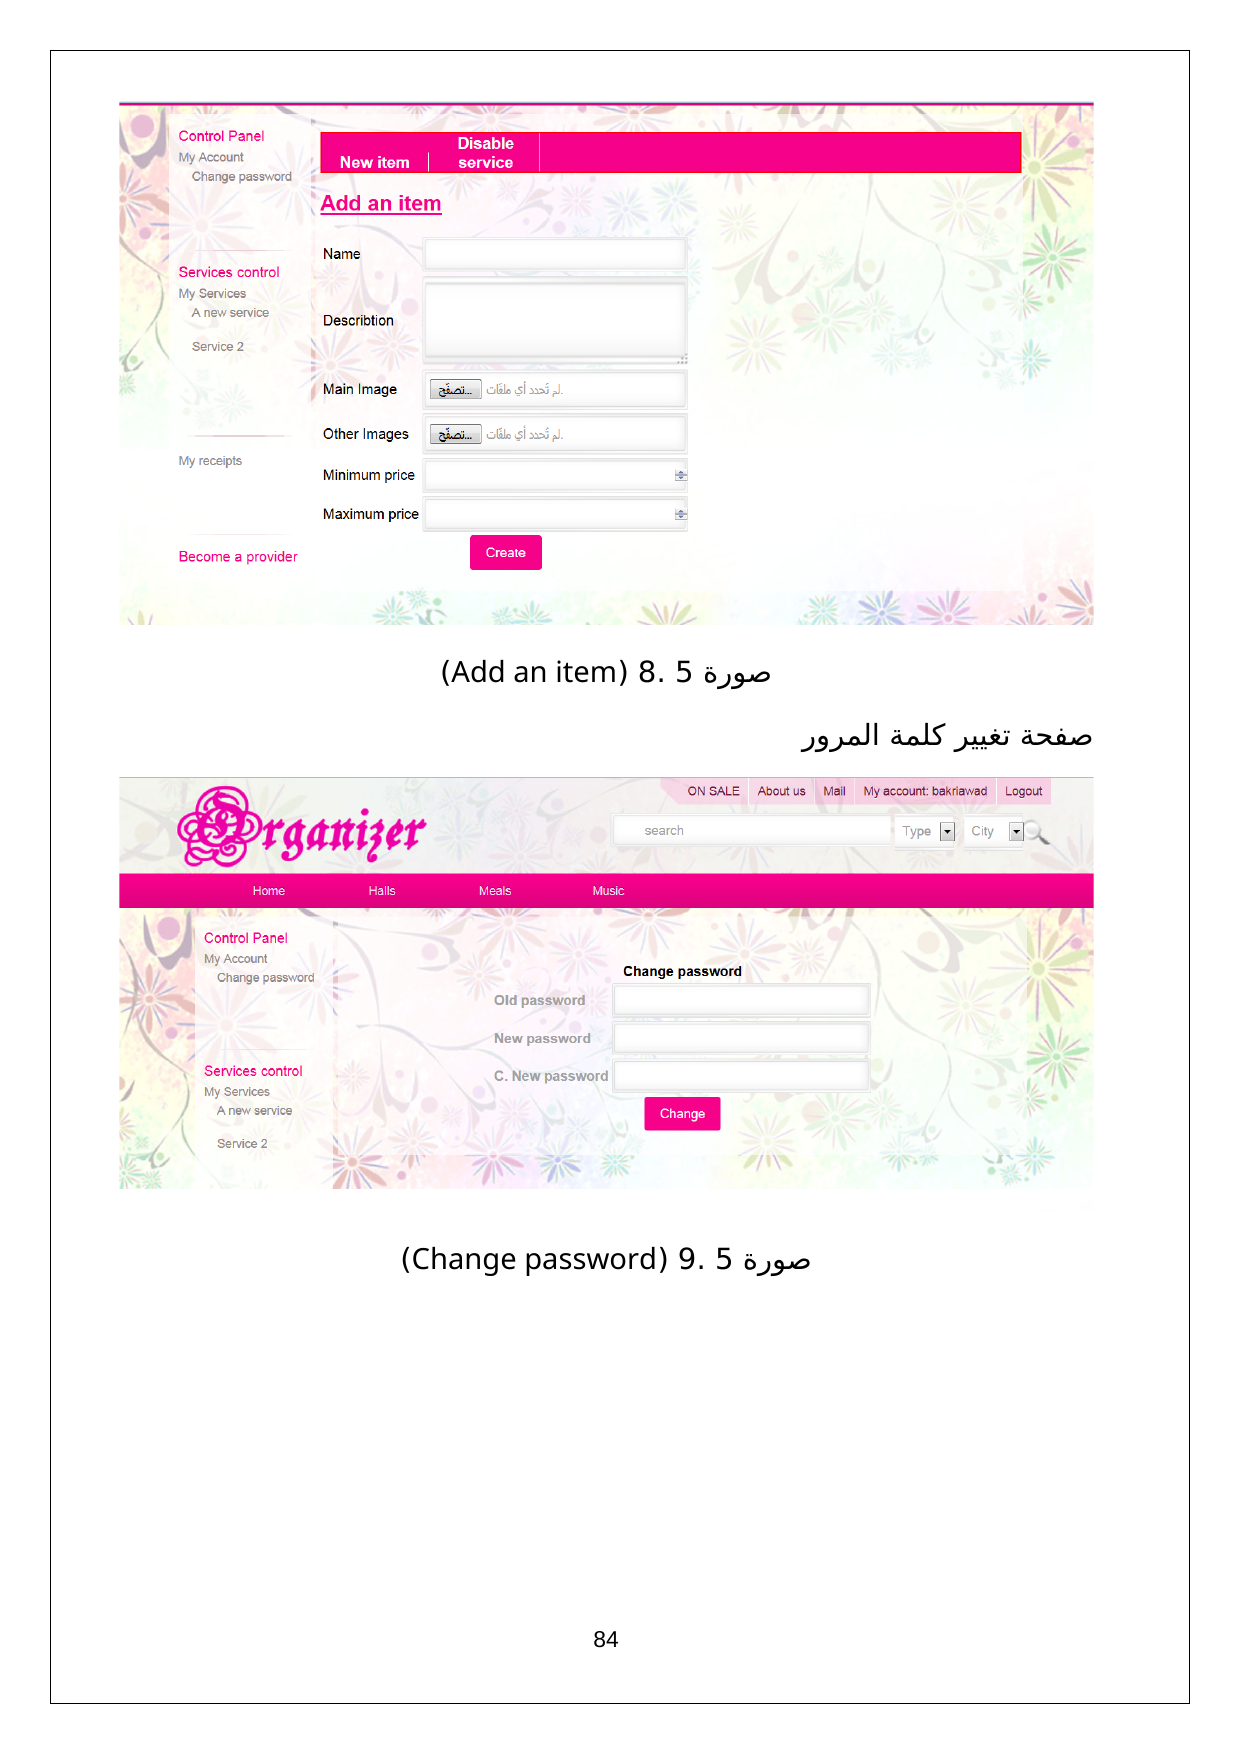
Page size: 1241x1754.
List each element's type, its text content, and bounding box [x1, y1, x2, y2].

text صورة 5 .9 (Change password) [118, 1238, 1094, 1278]
picture [119, 101, 1094, 625]
picture [119, 777, 1094, 1212]
text صفحة تغيير كلمة المرور [118, 718, 1094, 752]
text صورة 5 .8 (Add an item) [118, 651, 1094, 691]
